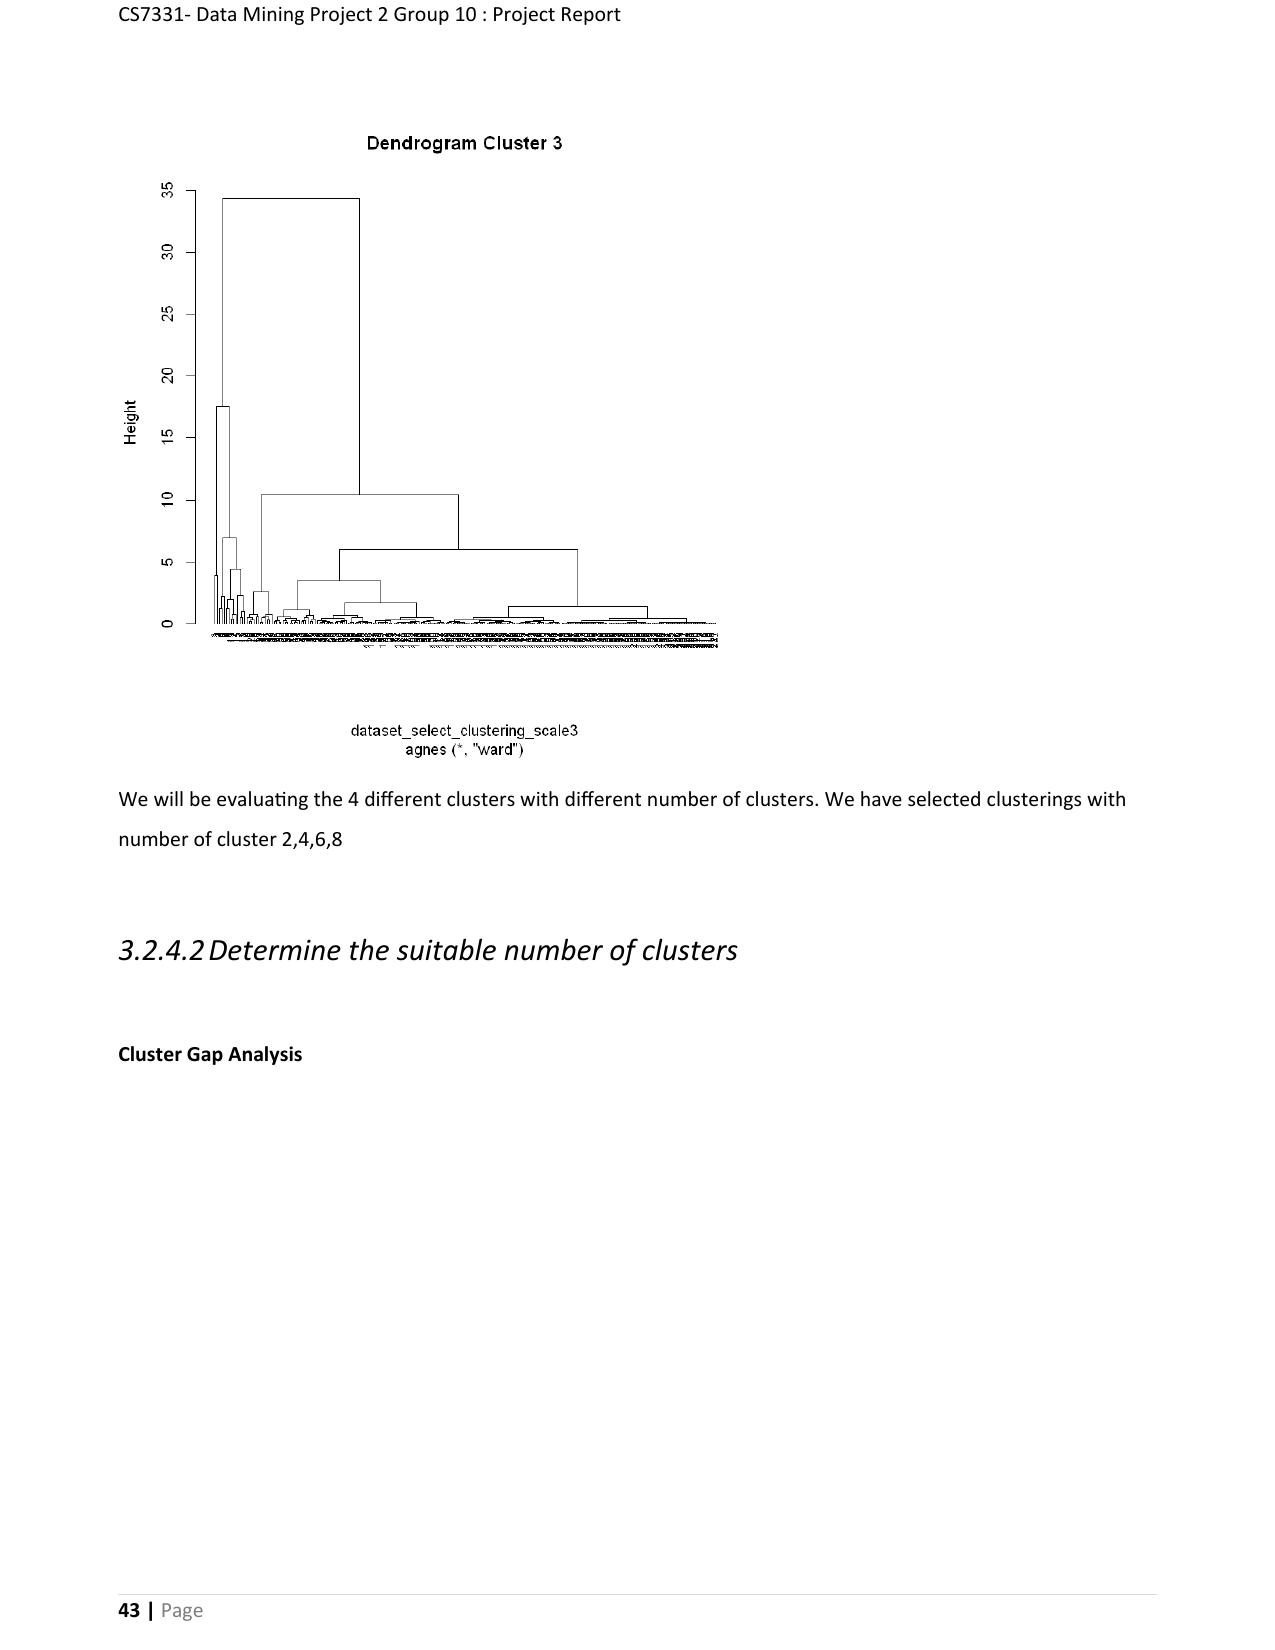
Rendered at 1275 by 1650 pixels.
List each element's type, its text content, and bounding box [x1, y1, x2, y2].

subtitle Determine the suitable number of clusters [118, 930, 1157, 968]
picture [118, 103, 775, 760]
text Cluster Gap Analysis [118, 1040, 1157, 1067]
text We will be evaluating the 4 different clusters with different number of clusters. We have selected clusterings with number of cluster 2,4,6,8 [118, 785, 1157, 852]
